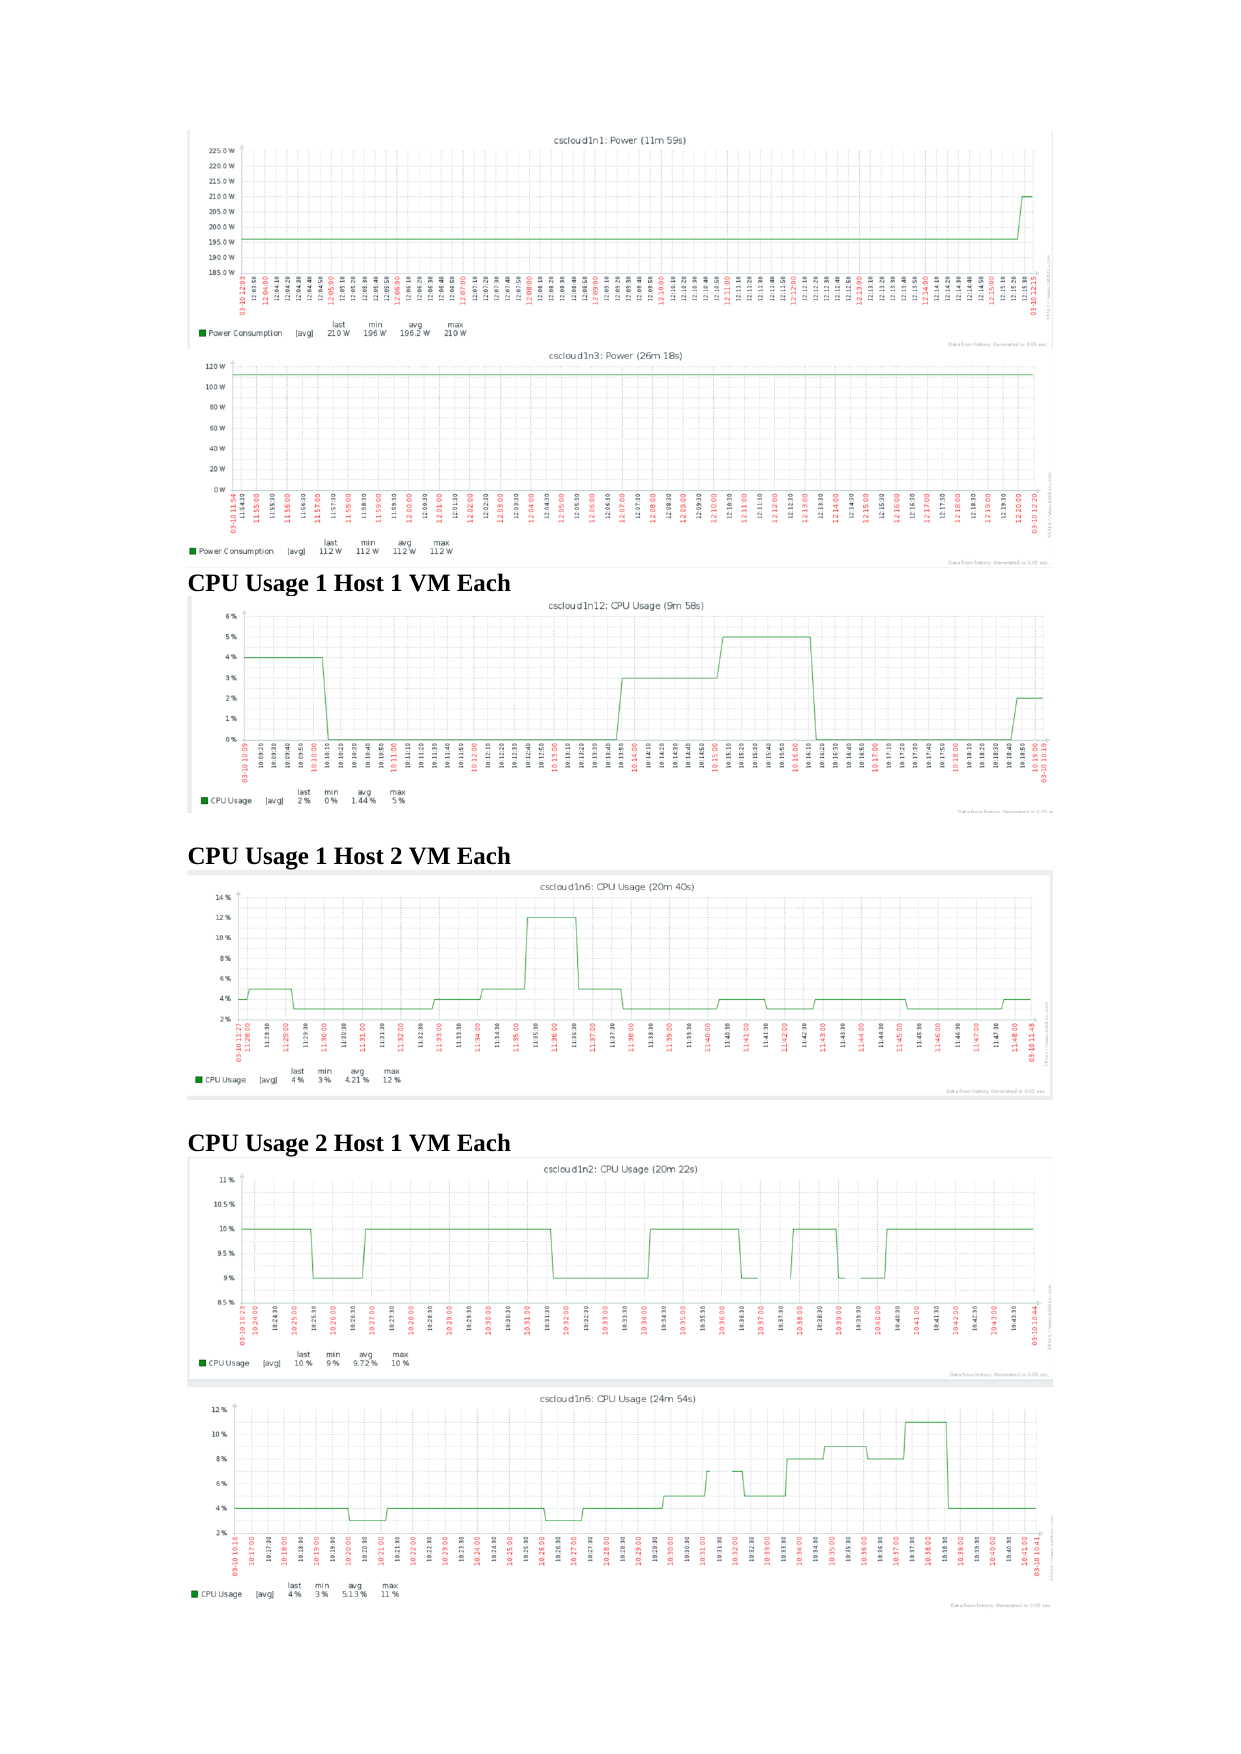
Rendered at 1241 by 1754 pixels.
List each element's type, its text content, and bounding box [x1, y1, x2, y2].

text CPU Usage 2 Host 1 VM Each [187, 1128, 1053, 1157]
picture [187, 1157, 1053, 1609]
picture [187, 596, 1053, 813]
text CPU Usage 1 Host 1 VM Each [187, 568, 1053, 596]
picture [187, 130, 1053, 568]
picture [187, 870, 1053, 1100]
text CPU Usage 1 Host 2 VM Each [187, 841, 1053, 870]
